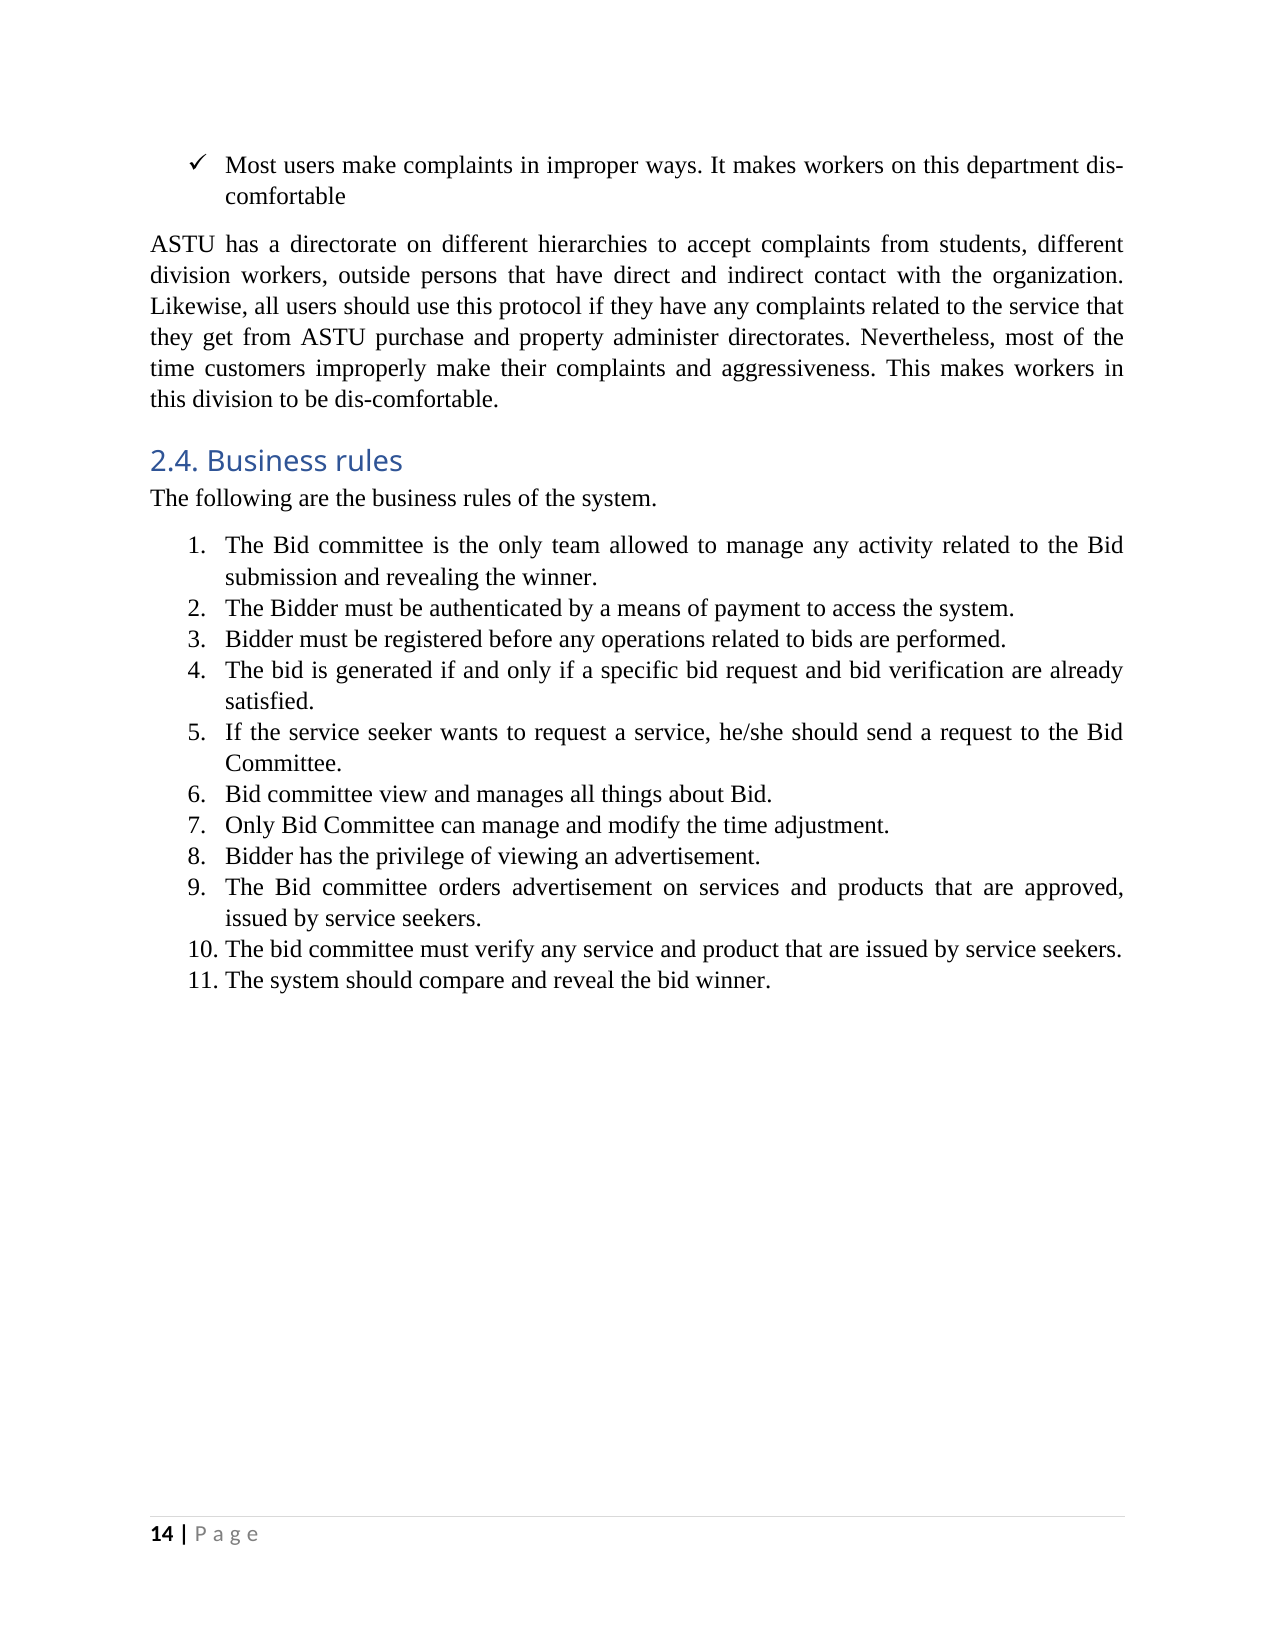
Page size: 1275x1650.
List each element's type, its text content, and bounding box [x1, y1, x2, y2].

list The bid is generated if and only if a specific bid request and bid verification are already satisfied. [187, 655, 1125, 714]
list The Bidder must be authenticated by a means of payment to access the system. [187, 593, 1125, 621]
text The following are the business rules of the system. [150, 483, 1125, 512]
list Bidder has the privilege of viewing an advertisement. [187, 841, 1125, 870]
list The bid committee must verify any service and product that are issued by service seekers. [187, 934, 1125, 963]
list If the service seeker wants to request a service, he/she should send a request to the Bid Committee. [187, 717, 1125, 777]
list Only Bid Committee can manage and modify the time adjustment. [187, 810, 1125, 839]
list The system should compare and reveal the bid winner. [187, 965, 1125, 994]
list The Bid committee is the only team allowed to manage any activity related to the Bid submission and revealing the winner. [187, 531, 1125, 590]
list Bidder must be registered before any operations related to bids are performed. [187, 624, 1125, 652]
list Bid committee view and manages all things about Bid. [187, 779, 1125, 808]
subtitle 2.4. Business rules [150, 440, 1125, 480]
list Most users make complaints in improper ways. It makes workers on this department dis-comfortable [187, 150, 1125, 210]
text ASTU has a directorate on different hierarchies to accept complaints from students, different division workers, outside persons that have direct and indirect contact with the organization. Likewise, all users should use this protocol if they have any complaints related to the service that they get from ASTU purchase and property administer directorates. Nevertheless, most of the time customers improperly make their complaints and aggressiveness. This makes workers in this division to be dis-comfortable. [150, 229, 1125, 413]
list The Bid committee orders advertisement on services and products that are approved, issued by service seekers. [187, 872, 1125, 932]
